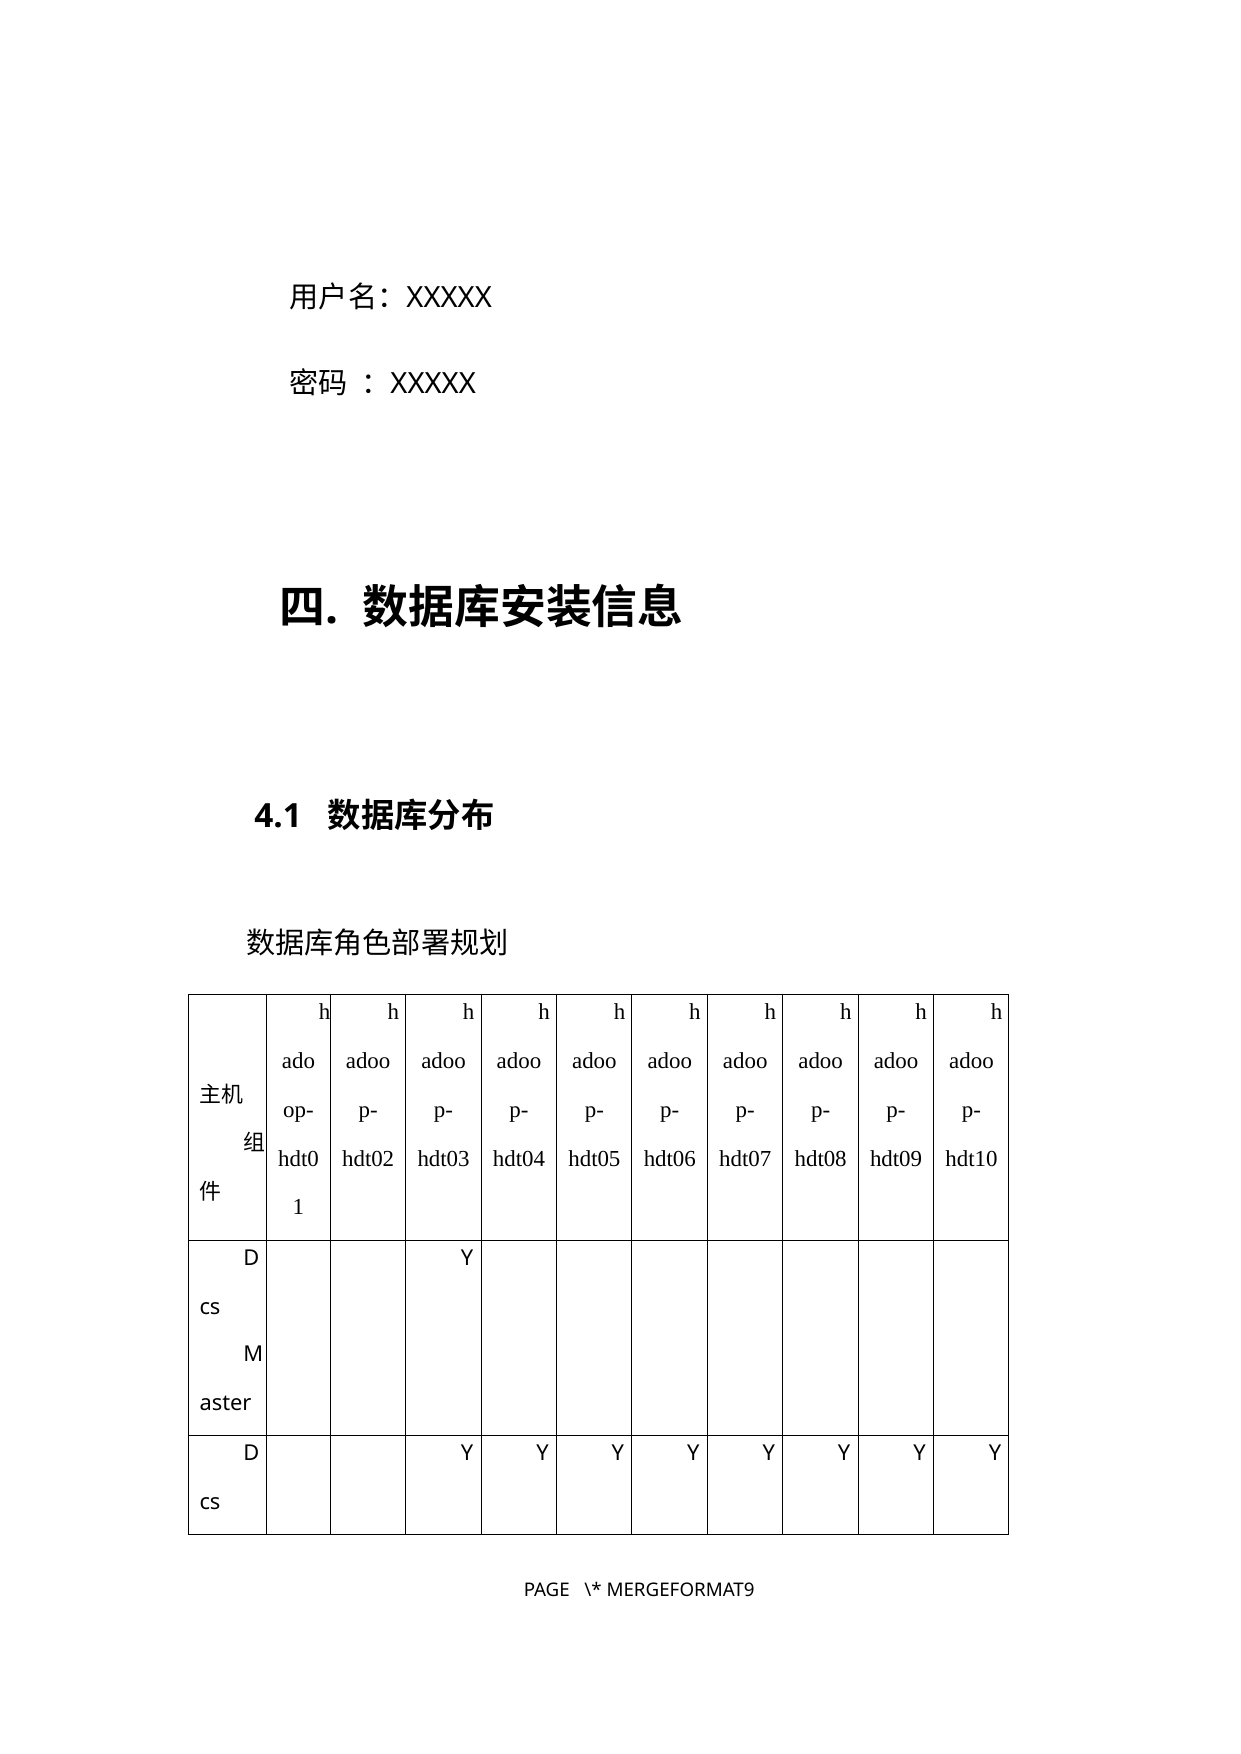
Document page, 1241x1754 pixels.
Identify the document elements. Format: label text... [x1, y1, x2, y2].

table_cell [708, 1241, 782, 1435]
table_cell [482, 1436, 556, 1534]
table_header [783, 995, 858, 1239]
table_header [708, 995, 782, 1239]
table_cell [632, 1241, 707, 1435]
subtitle 数据库分布 [187, 781, 1053, 846]
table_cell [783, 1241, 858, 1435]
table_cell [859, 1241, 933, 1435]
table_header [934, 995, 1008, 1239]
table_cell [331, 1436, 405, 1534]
text 数据库角色部署规划 [187, 908, 1053, 973]
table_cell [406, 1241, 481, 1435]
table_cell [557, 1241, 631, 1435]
text 用户名：XXXXX [231, 263, 1053, 328]
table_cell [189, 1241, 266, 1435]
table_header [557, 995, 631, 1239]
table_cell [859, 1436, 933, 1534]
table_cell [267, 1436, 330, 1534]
text 密码 ：XXXXX [231, 349, 1053, 414]
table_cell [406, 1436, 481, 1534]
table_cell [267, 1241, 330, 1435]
subtitle 数据库安装信息 [187, 555, 1053, 653]
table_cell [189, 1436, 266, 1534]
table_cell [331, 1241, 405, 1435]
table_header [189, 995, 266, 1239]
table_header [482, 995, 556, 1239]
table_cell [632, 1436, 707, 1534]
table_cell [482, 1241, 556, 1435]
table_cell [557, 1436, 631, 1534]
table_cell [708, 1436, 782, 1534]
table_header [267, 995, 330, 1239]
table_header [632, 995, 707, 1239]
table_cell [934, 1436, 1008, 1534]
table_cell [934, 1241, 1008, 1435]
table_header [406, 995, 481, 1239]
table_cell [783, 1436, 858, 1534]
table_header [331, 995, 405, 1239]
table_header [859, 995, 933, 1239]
